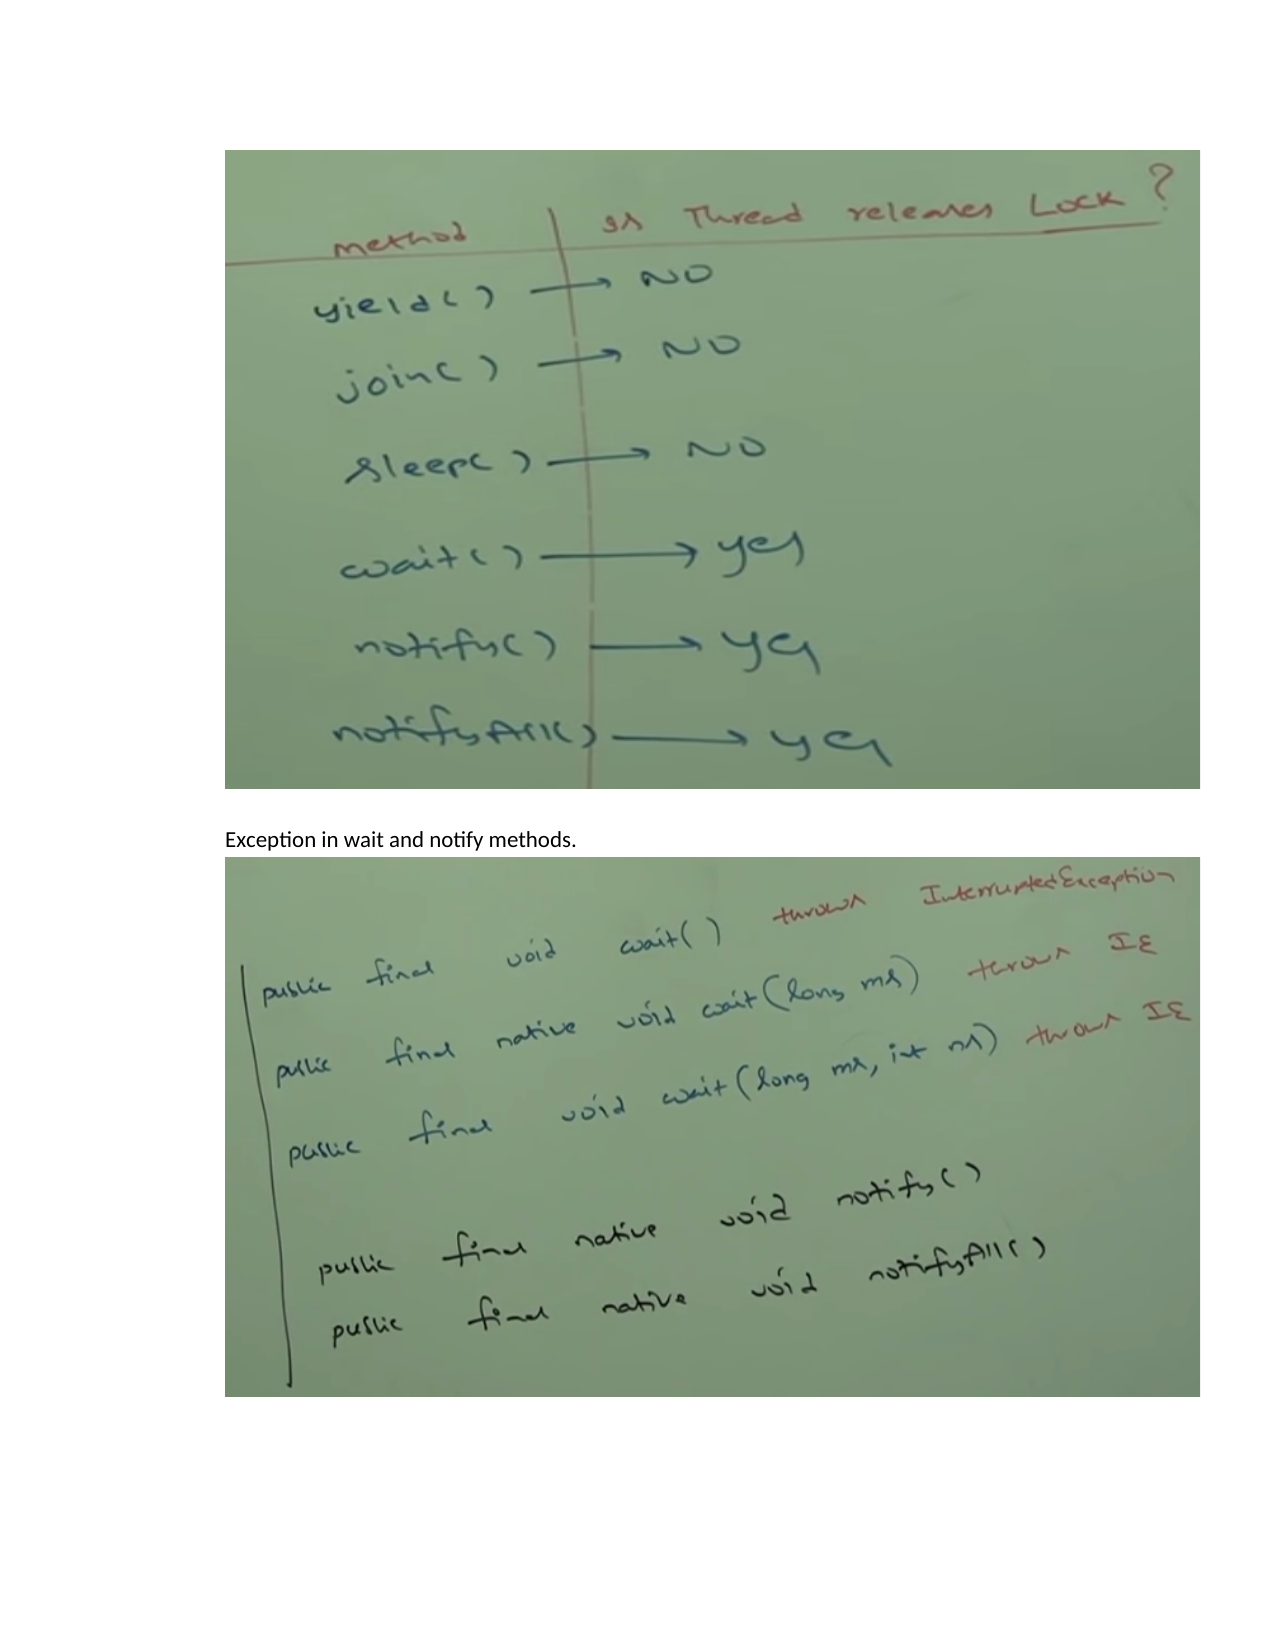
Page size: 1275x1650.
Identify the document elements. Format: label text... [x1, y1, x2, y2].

picture [225, 150, 1200, 789]
picture [225, 857, 1200, 1397]
list Exception in wait and notify methods. [225, 825, 1125, 853]
